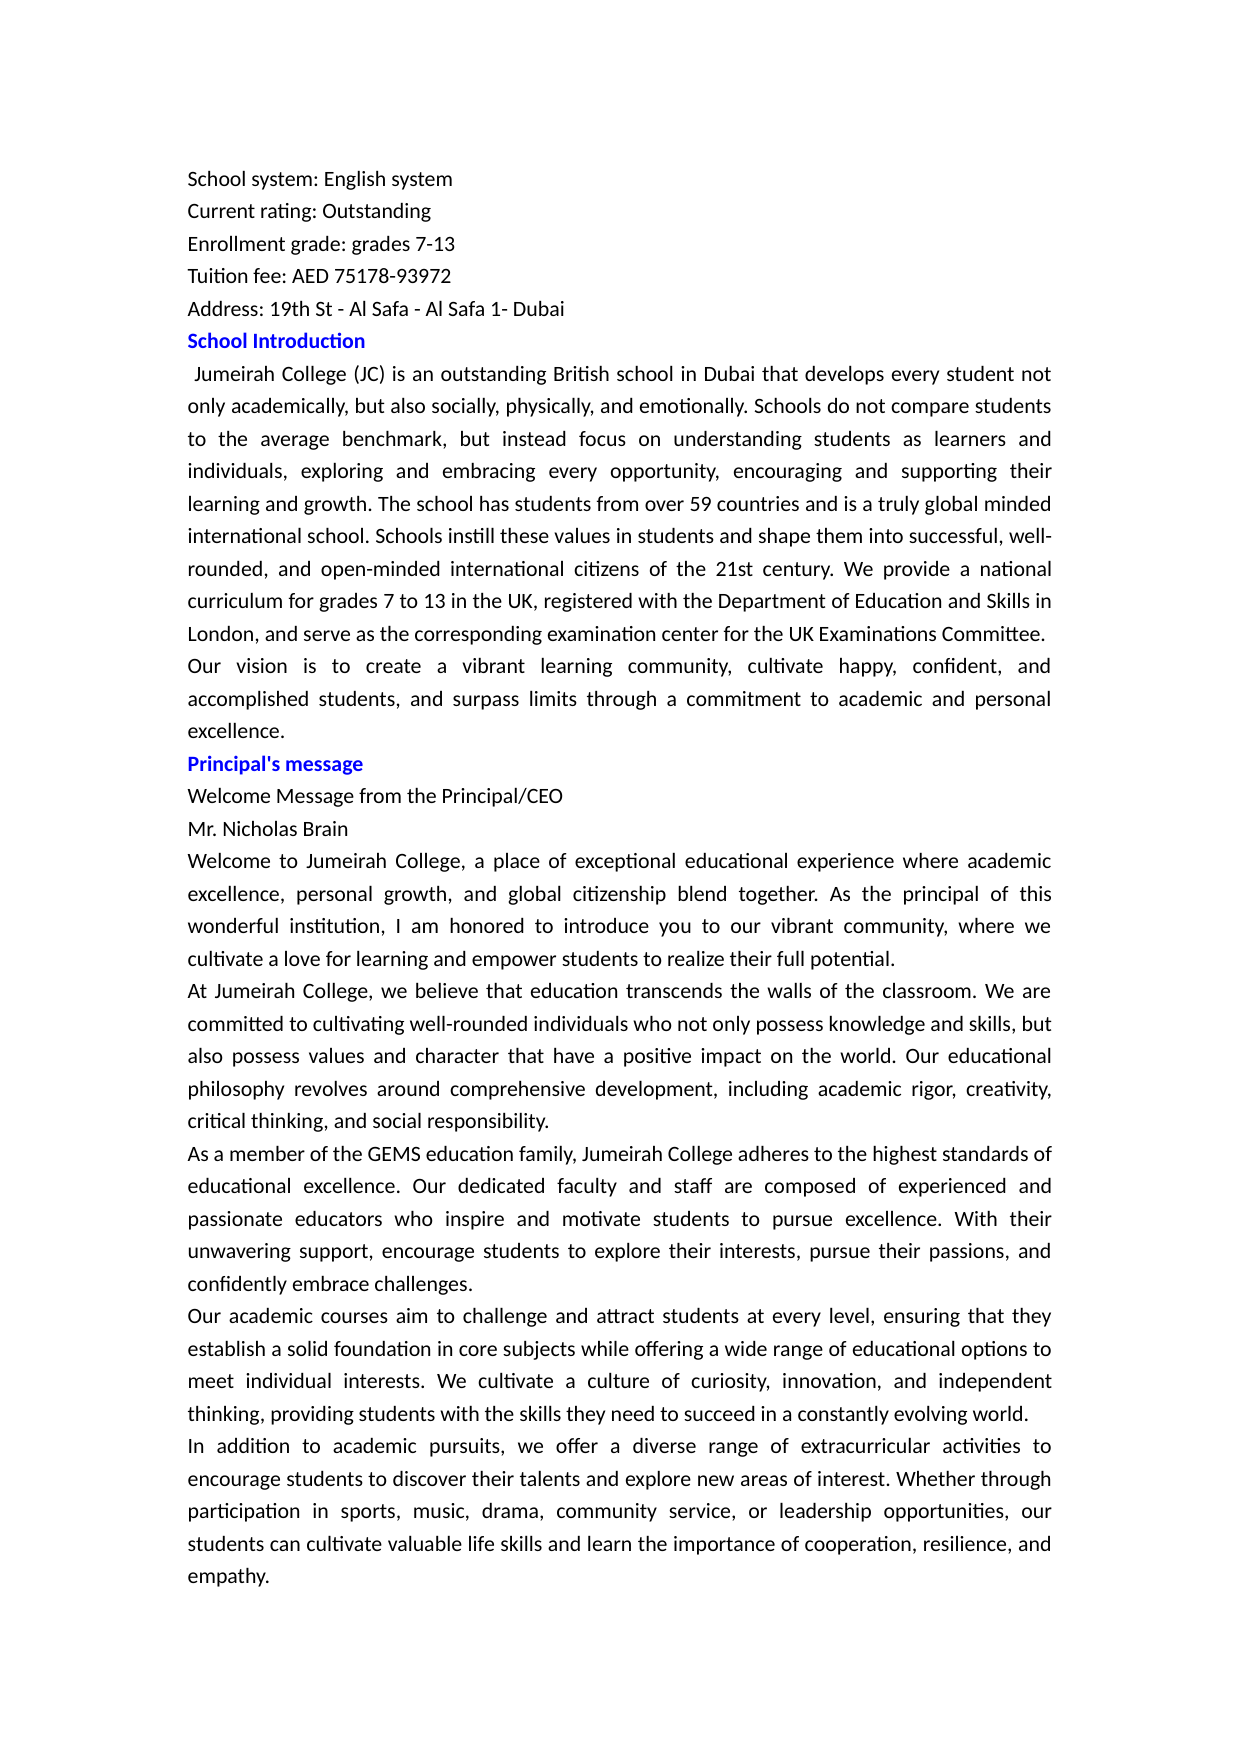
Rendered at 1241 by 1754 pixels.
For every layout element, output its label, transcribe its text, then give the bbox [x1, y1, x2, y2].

text Principal's message [187, 747, 1053, 779]
text Mr. Nicholas Brain [187, 812, 1053, 844]
text Address: 19th St - Al Safa - Al Safa 1- Dubai [187, 292, 1053, 324]
text At Jumeirah College, we believe that education transcends the walls of the classroom. We are committed to cultivating well-rounded individuals who not only possess knowledge and skills, but also possess values and character that have a positive impact on the world. Our educational philosophy revolves around comprehensive development, including academic rigor, creativity, critical thinking, and social responsibility. [187, 974, 1053, 1137]
text As a member of the GEMS education family, Jumeirah College adheres to the highest standards of educational excellence. Our dedicated faculty and staff are composed of experienced and passionate educators who inspire and motivate students to pursue excellence. With their unwavering support, encourage students to explore their interests, pursue their passions, and confidently embrace challenges. [187, 1137, 1053, 1299]
text Tuition fee: AED 75178-93972 [187, 259, 1053, 292]
text Our vision is to create a vibrant learning community, cultivate happy, confident, and accomplished students, and surpass limits through a commitment to academic and personal excellence. [187, 649, 1053, 747]
text Current rating: Outstanding [187, 194, 1053, 227]
text Welcome Message from the Principal/CEO [187, 779, 1053, 812]
text School Introduction [187, 324, 1053, 357]
text Jumeirah College (JC) is an outstanding British school in Dubai that develops every student not only academically, but also socially, physically, and emotionally. Schools do not compare students to the average benchmark, but instead focus on understanding students as learners and individuals, exploring and embracing every opportunity, encouraging and supporting their learning and growth. The school has students from over 59 countries and is a truly global minded international school. Schools instill these values in students and shape them into successful, well-rounded, and open-minded international citizens of the 21st century. We provide a national curriculum for grades 7 to 13 in the UK, registered with the Department of Education and Skills in London, and serve as the corresponding examination center for the UK Examinations Committee. [187, 357, 1053, 649]
text School system: English system [187, 162, 1053, 194]
text Welcome to Jumeirah College, a place of exceptional educational experience where academic excellence, personal growth, and global citizenship blend together. As the principal of this wonderful institution, I am honored to introduce you to our vibrant community, where we cultivate a love for learning and empower students to realize their full potential. [187, 844, 1053, 974]
text Enrollment grade: grades 7-13 [187, 227, 1053, 259]
text In addition to academic pursuits, we offer a diverse range of extracurricular activities to encourage students to discover their talents and explore new areas of interest. Whether through participation in sports, music, drama, community service, or leadership opportunities, our students can cultivate valuable life skills and learn the importance of cooperation, resilience, and empathy. [187, 1429, 1053, 1592]
text Our academic courses aim to challenge and attract students at every level, ensuring that they establish a solid foundation in core subjects while offering a wide range of educational options to meet individual interests. We cultivate a culture of curiosity, innovation, and independent thinking, providing students with the skills they need to succeed in a constantly evolving world. [187, 1299, 1053, 1429]
